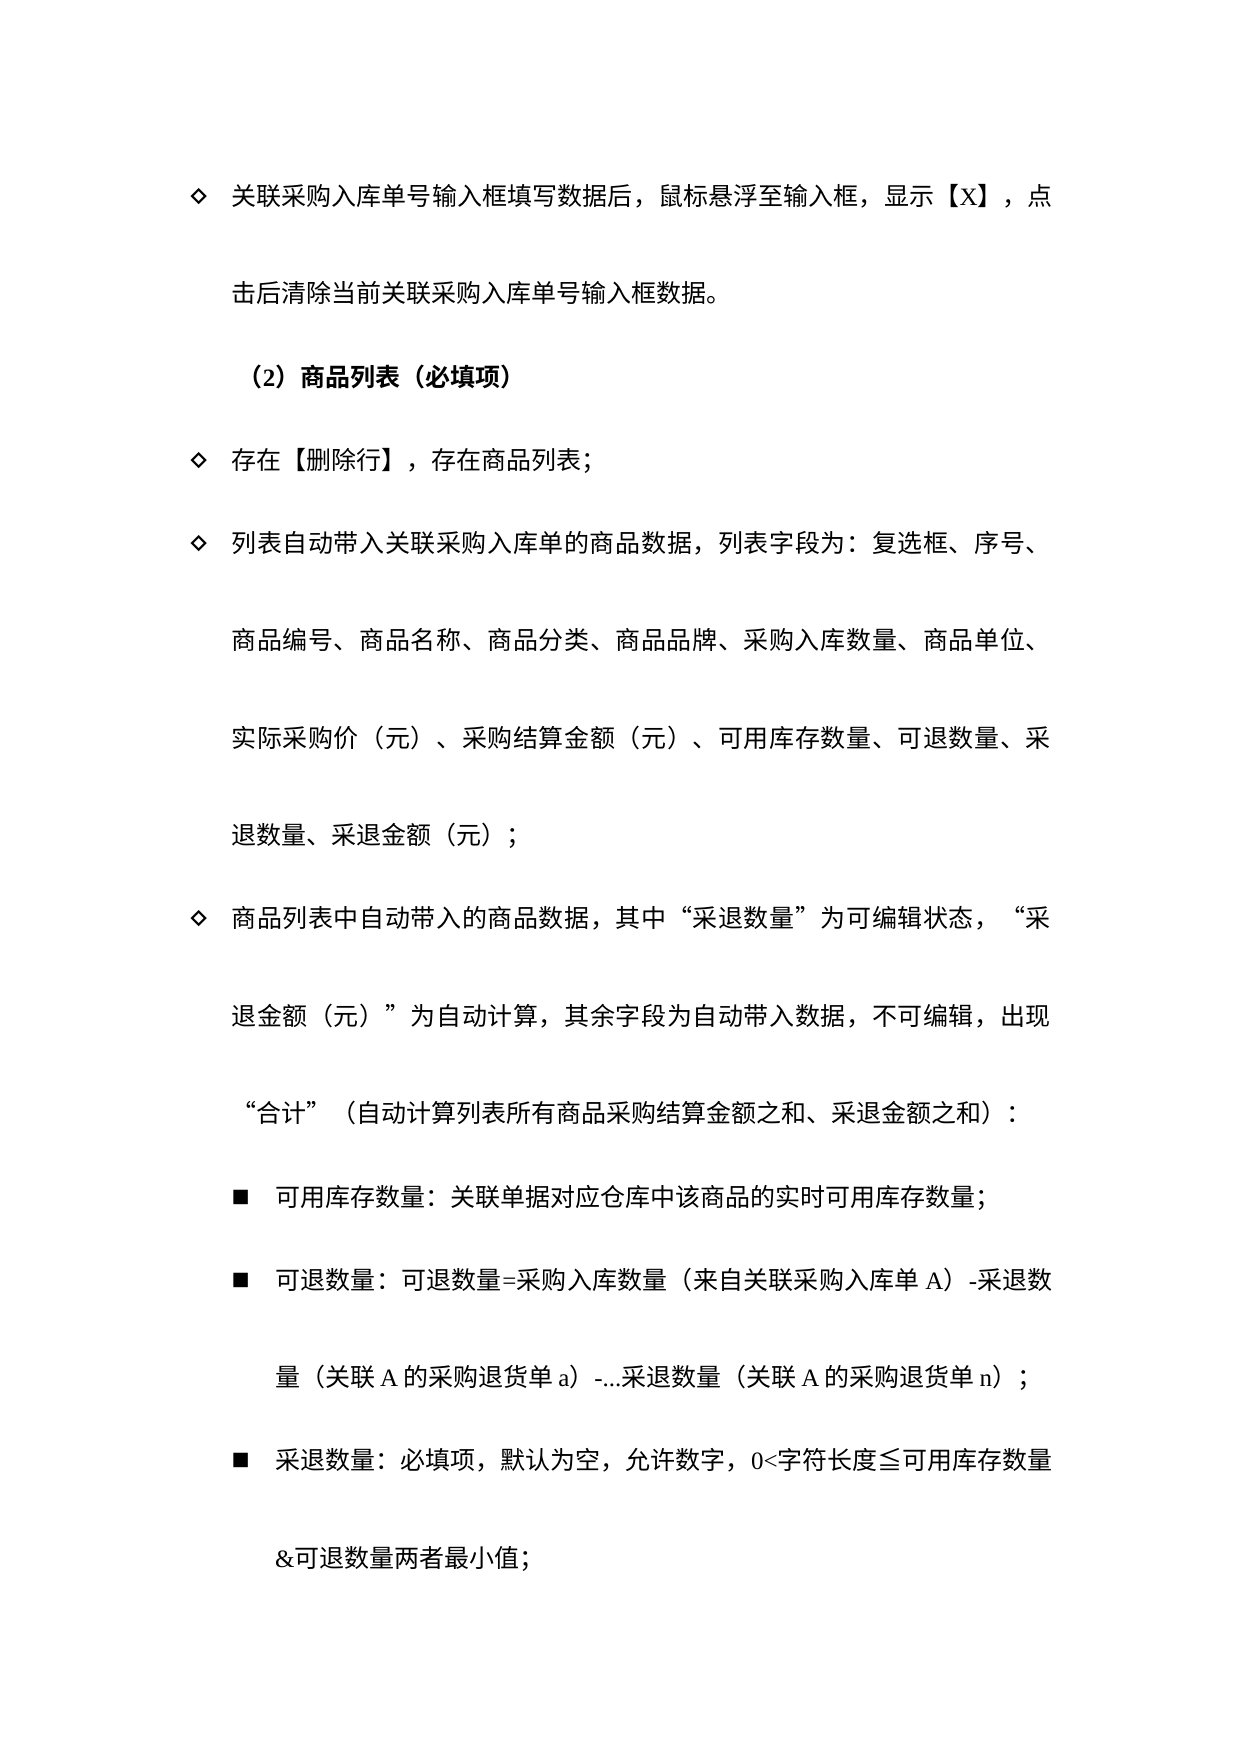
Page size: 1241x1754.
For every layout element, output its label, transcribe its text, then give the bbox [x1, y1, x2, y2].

text （2）商品列表（必填项） [187, 343, 1053, 408]
list 商品列表中自动带入的商品数据，其中“采退数量”为可编辑状态，“采退金额（元）”为自动计算，其余字段为自动带入数据，不可编辑，出现“合计”（自动计算列表所有商品采购结算金额之和、采退金额之和）： [187, 884, 1053, 1144]
list 存在【删除行】，存在商品列表； [187, 426, 1053, 491]
list 可退数量：可退数量=采购入库数量（来自关联采购入库单A）-采退数量（关联A的采购退货单a）-...采退数量（关联A的采购退货单n）； [231, 1246, 1053, 1408]
list 列表自动带入关联采购入库单的商品数据，列表字段为：复选框、序号、商品编号、商品名称、商品分类、商品品牌、采购入库数量、商品单位、实际采购价（元）、采购结算金额（元）、可用库存数量、可退数量、采退数量、采退金额（元）； [187, 509, 1053, 866]
list 可用库存数量：关联单据对应仓库中该商品的实时可用库存数量； [231, 1163, 1053, 1228]
list 关联采购入库单号输入框填写数据后，鼠标悬浮至输入框，显示【X】，点击后清除当前关联采购入库单号输入框数据。 [187, 162, 1053, 324]
list 采退数量：必填项，默认为空，允许数字，0<字符长度≦可用库存数量&可退数量两者最小值； [231, 1426, 1053, 1589]
